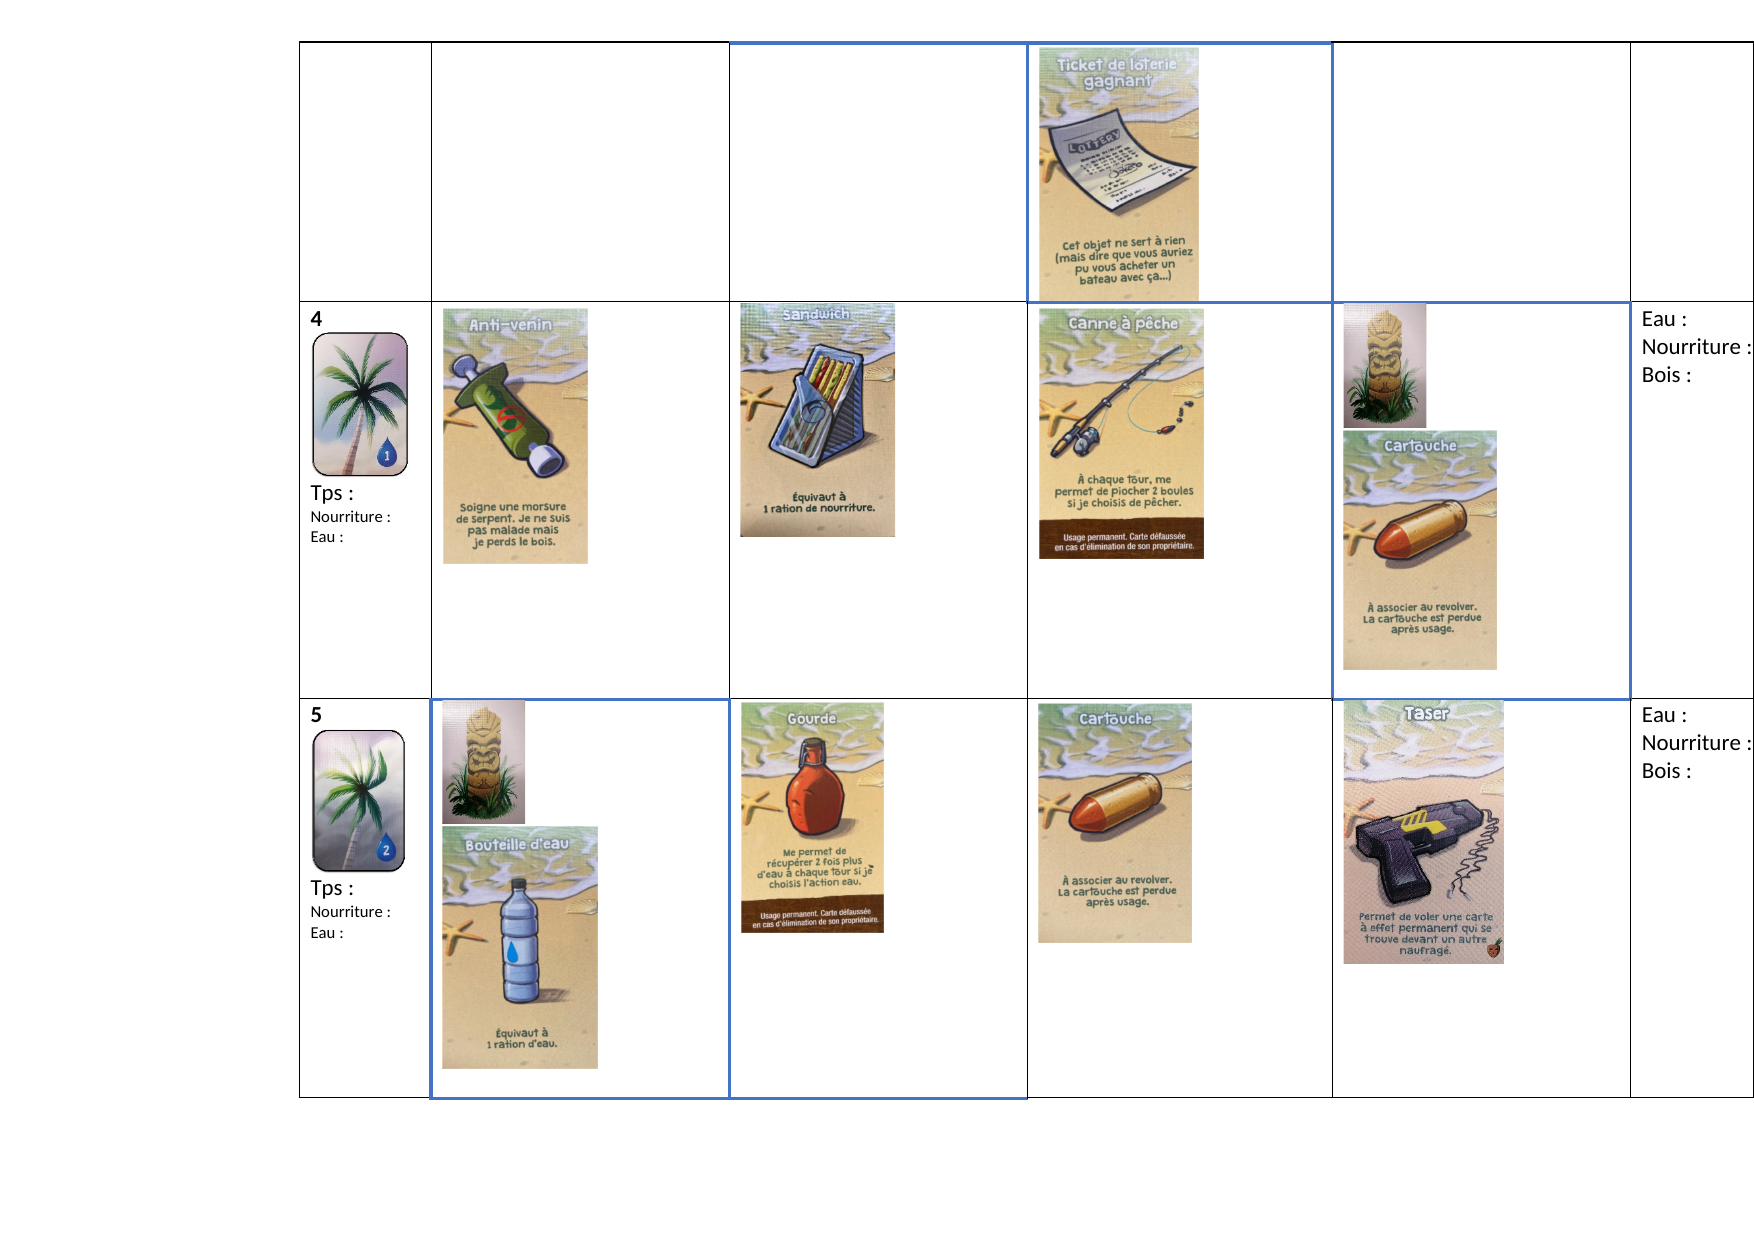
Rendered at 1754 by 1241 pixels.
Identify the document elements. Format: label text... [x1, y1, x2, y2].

table_cell [730, 45, 1026, 301]
picture [1343, 700, 1504, 964]
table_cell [300, 43, 431, 301]
table_cell [1028, 304, 1331, 697]
table_cell 5 Tps : Nourriture : Eau : [300, 699, 429, 1097]
picture [1344, 431, 1497, 670]
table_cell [1631, 43, 1753, 301]
table_cell [432, 43, 729, 301]
picture [1040, 48, 1199, 301]
picture [443, 827, 598, 1069]
picture [1343, 303, 1427, 428]
table_cell [433, 701, 728, 1097]
picture [1039, 704, 1192, 943]
table_cell Eau : Nourriture : Bois : [1632, 302, 1753, 697]
table_cell [1333, 701, 1630, 1097]
table_cell [1029, 45, 1331, 301]
table_cell 4 Tps : Nourriture : Eau : [300, 302, 431, 697]
picture [310, 728, 406, 874]
table_cell [1028, 699, 1332, 1097]
table_cell [432, 302, 729, 697]
picture [742, 703, 884, 933]
table_cell [1334, 304, 1629, 697]
table_cell [731, 699, 1027, 1097]
picture [444, 309, 588, 564]
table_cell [1631, 699, 1753, 1097]
table_cell [1334, 43, 1630, 301]
picture [740, 303, 896, 537]
picture [310, 331, 409, 478]
picture [442, 700, 526, 824]
table_cell [730, 302, 1027, 697]
picture [1040, 309, 1204, 559]
